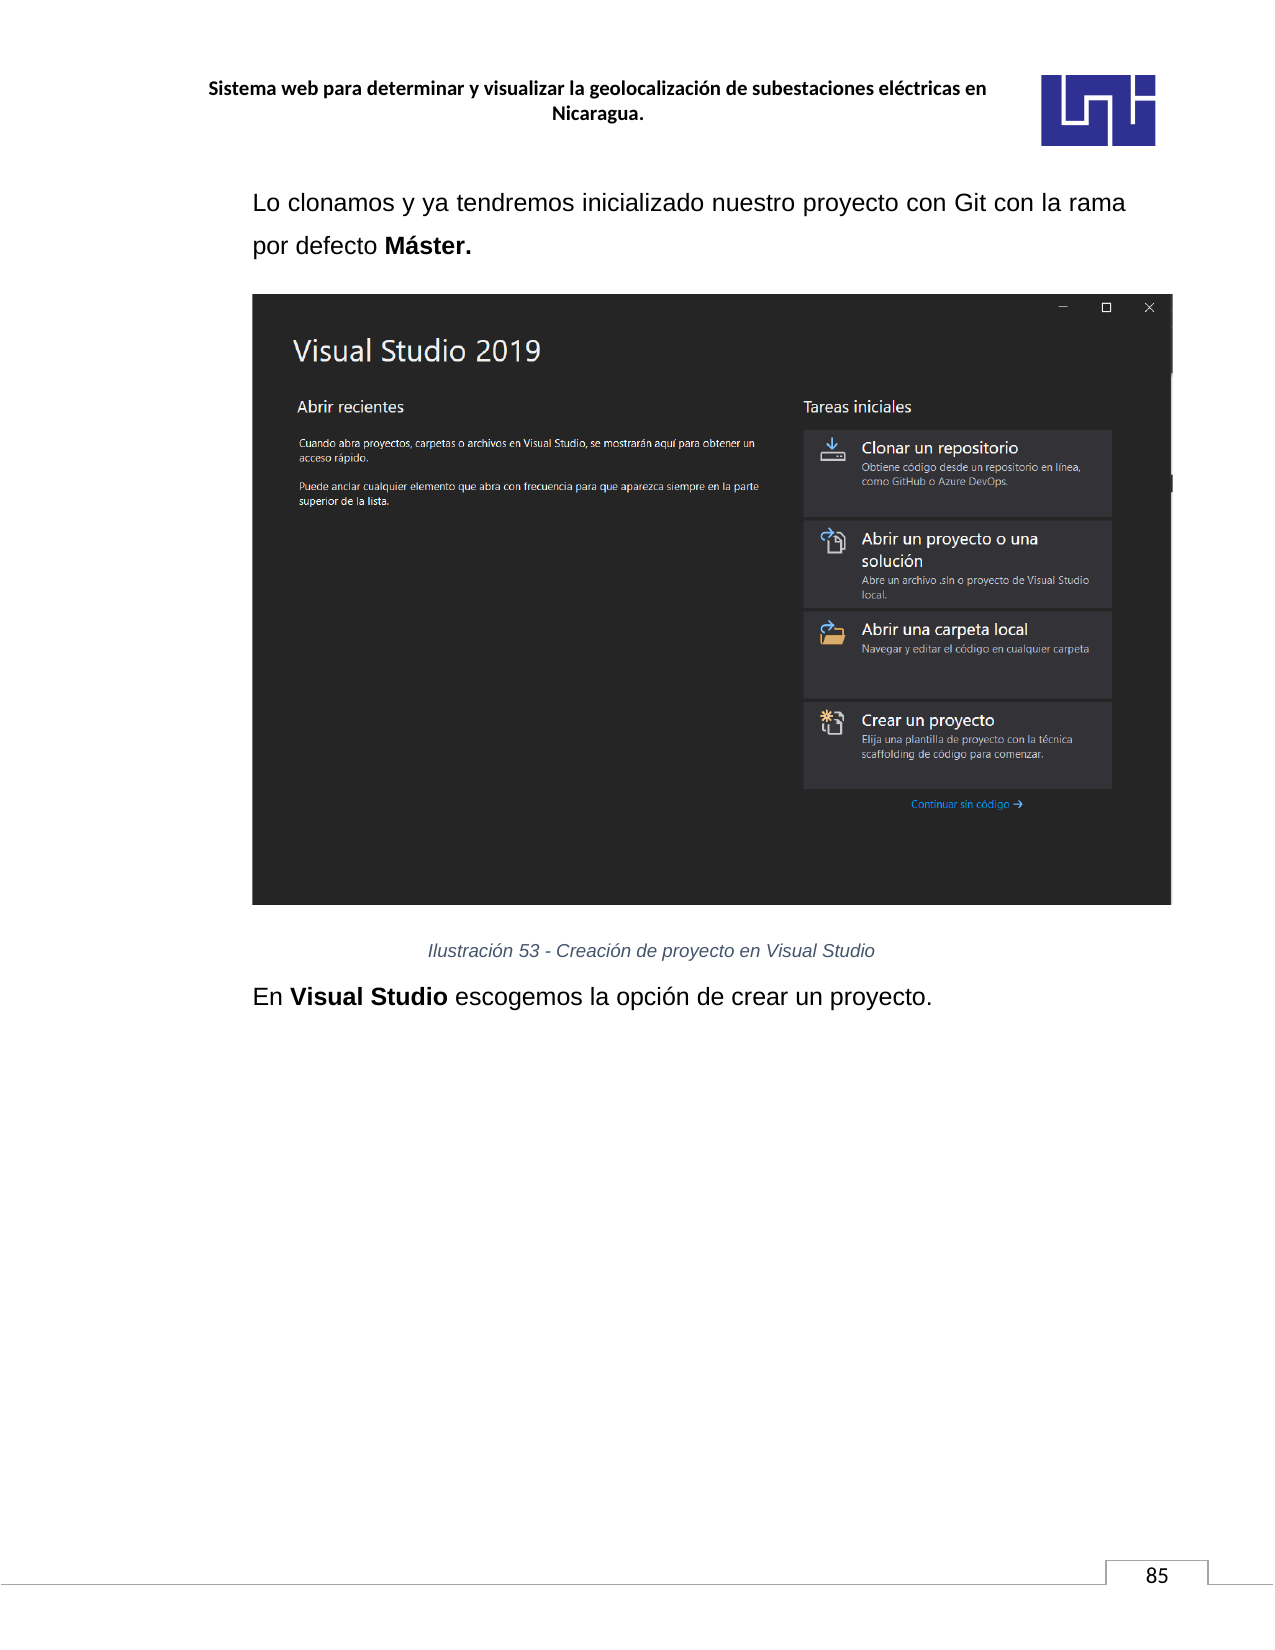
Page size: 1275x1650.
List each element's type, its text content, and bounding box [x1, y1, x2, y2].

text Ilustración 53 - Creación de proyecto en Visual Studio [177, 939, 1127, 961]
picture [1041, 75, 1156, 146]
text En Visual Studio escogemos la opción de crear un proyecto. [252, 982, 1127, 1011]
picture [252, 294, 1173, 905]
text Lo clonamos y ya tendremos inicializado nuestro proyecto con Git con la rama por defecto Máster. [252, 188, 1127, 259]
